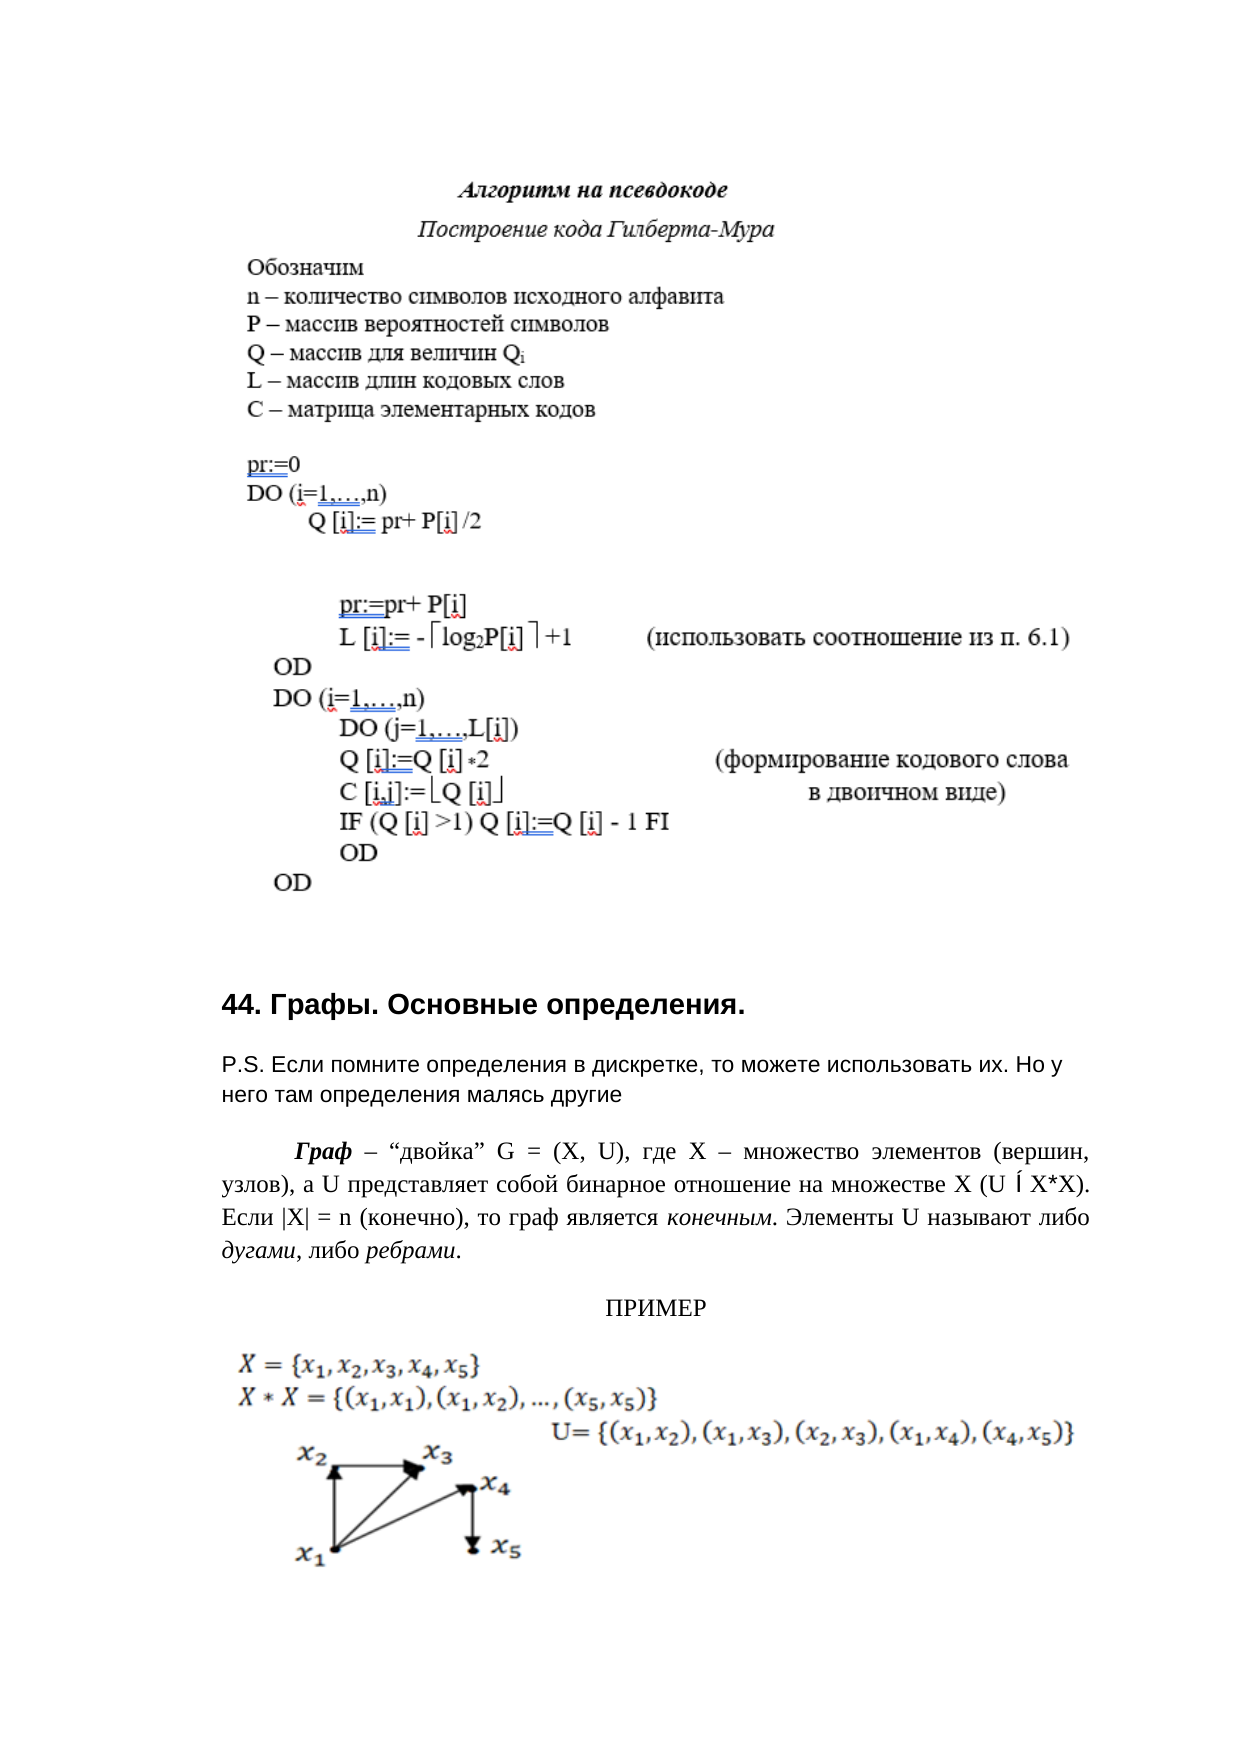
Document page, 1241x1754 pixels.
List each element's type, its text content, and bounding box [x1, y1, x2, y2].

subtitle 44. Графы. Основные определения. [221, 987, 1090, 1021]
text P.S. Если помните определения в дискретке, то можете использовать их. Но у него там определения малясь другие [221, 1051, 1090, 1107]
picture [221, 1351, 1090, 1570]
text ПРИМЕР [221, 1293, 1090, 1322]
picture [221, 546, 1090, 928]
text Граф – “двойка” G = (X, U), где X – множество элементов (вершин, узлов), а U представляет собой бинарное отношение на множестве X (U Í X*X). Если |X| = n (конечно), то граф является конечным. Элементы U называют либо дугами, либо ребрами. [221, 1136, 1090, 1264]
picture [221, 150, 936, 543]
